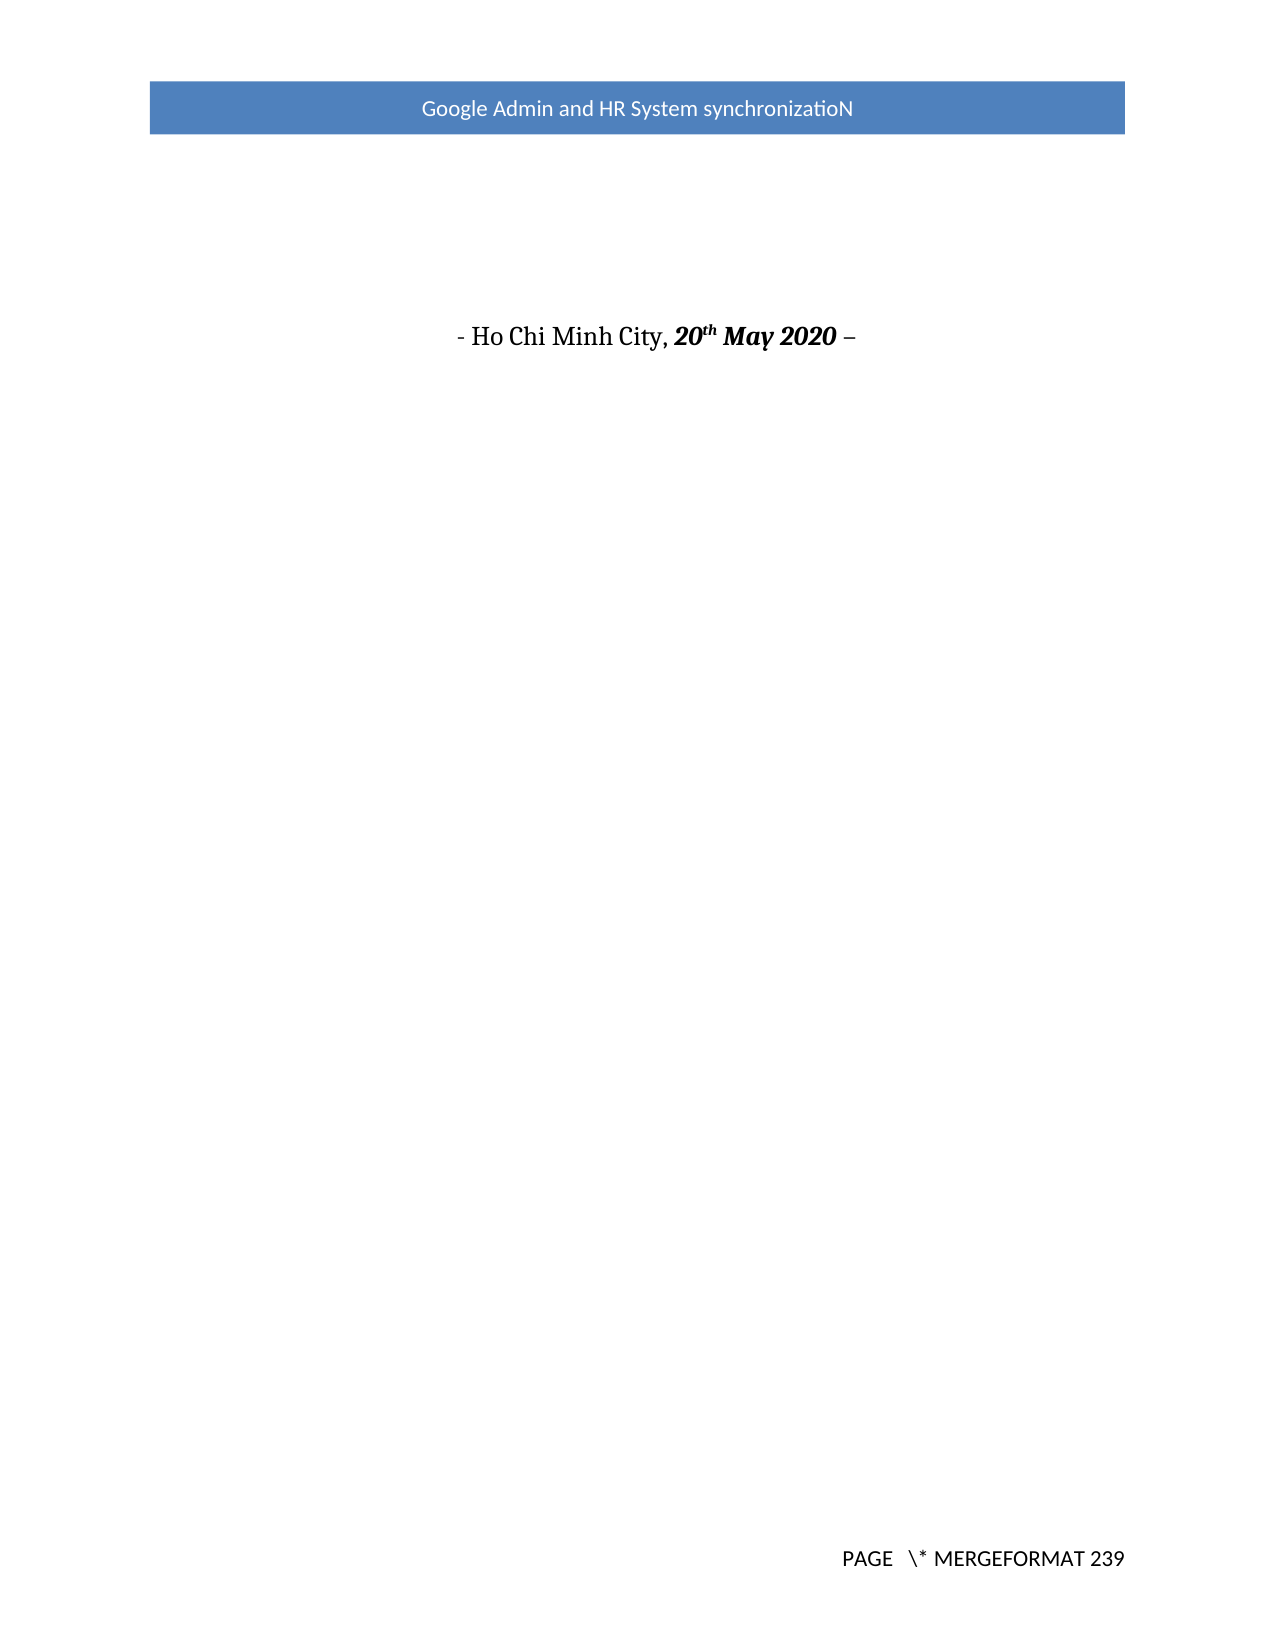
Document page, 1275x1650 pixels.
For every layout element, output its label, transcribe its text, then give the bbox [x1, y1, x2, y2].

text - Ho Chi Minh City, 20th May 2020 – [187, 318, 1125, 356]
